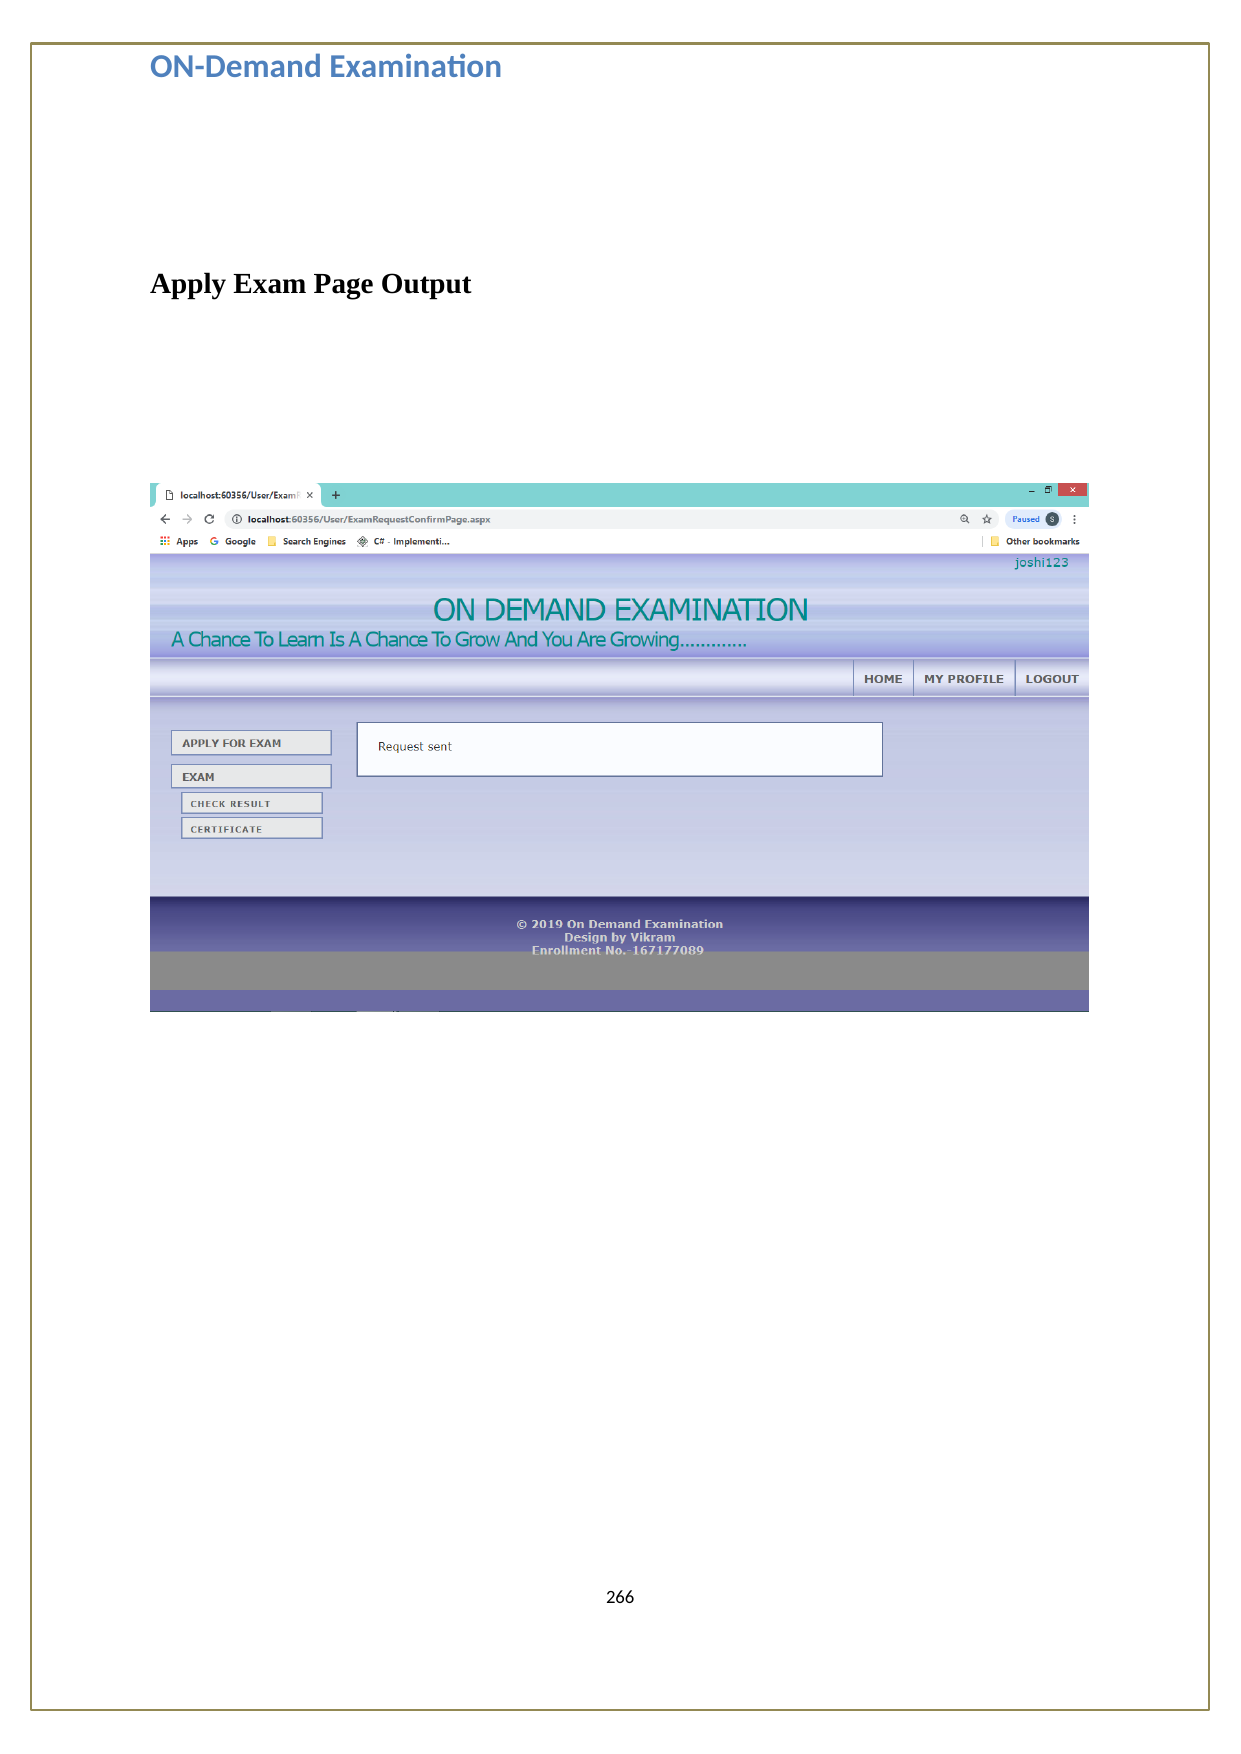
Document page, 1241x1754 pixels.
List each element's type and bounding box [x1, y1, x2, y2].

picture [150, 483, 1089, 1012]
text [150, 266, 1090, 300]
